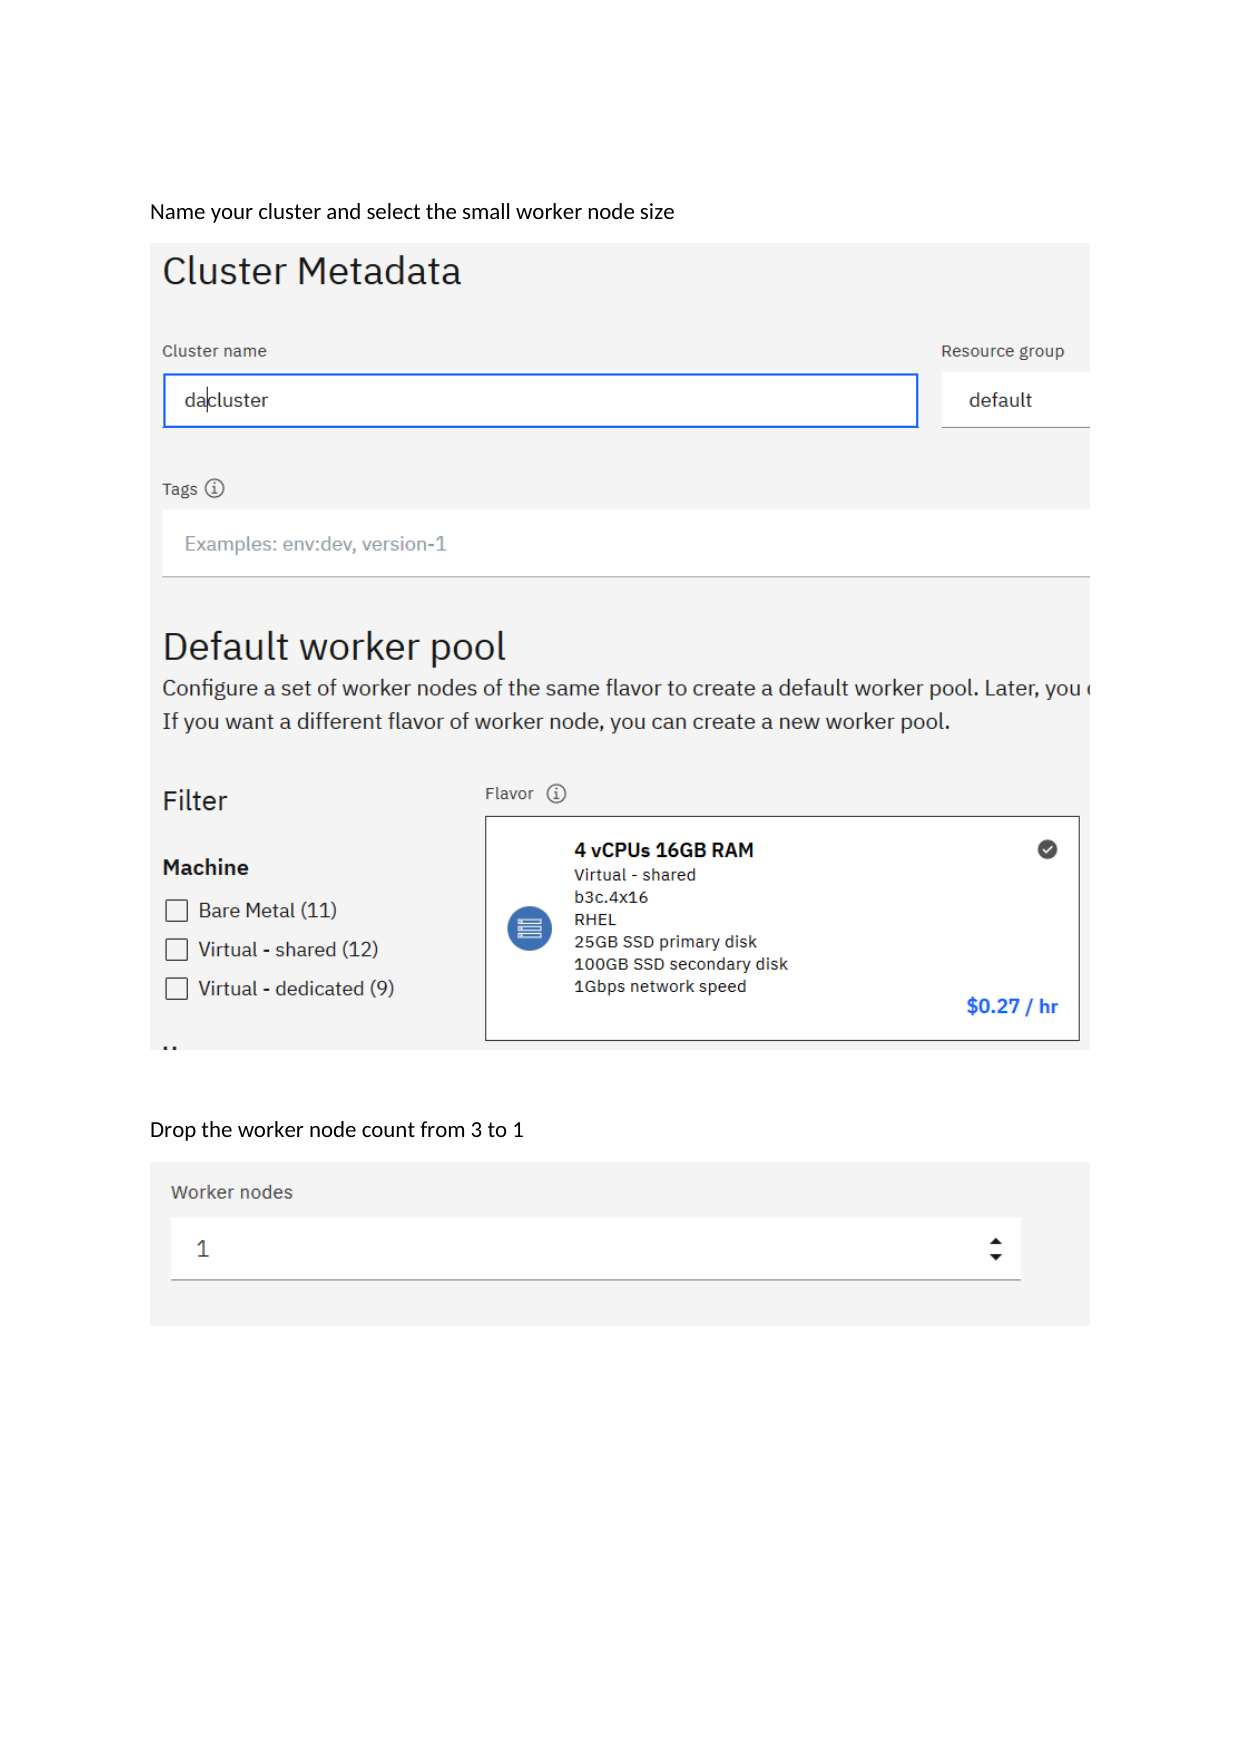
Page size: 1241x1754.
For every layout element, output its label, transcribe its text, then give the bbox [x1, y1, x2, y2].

text Drop the worker node count from 3 to 1 [150, 1115, 1090, 1143]
text Name your cluster and select the small worker node size [150, 197, 1090, 225]
picture [150, 243, 1091, 1050]
picture [150, 1162, 1091, 1326]
